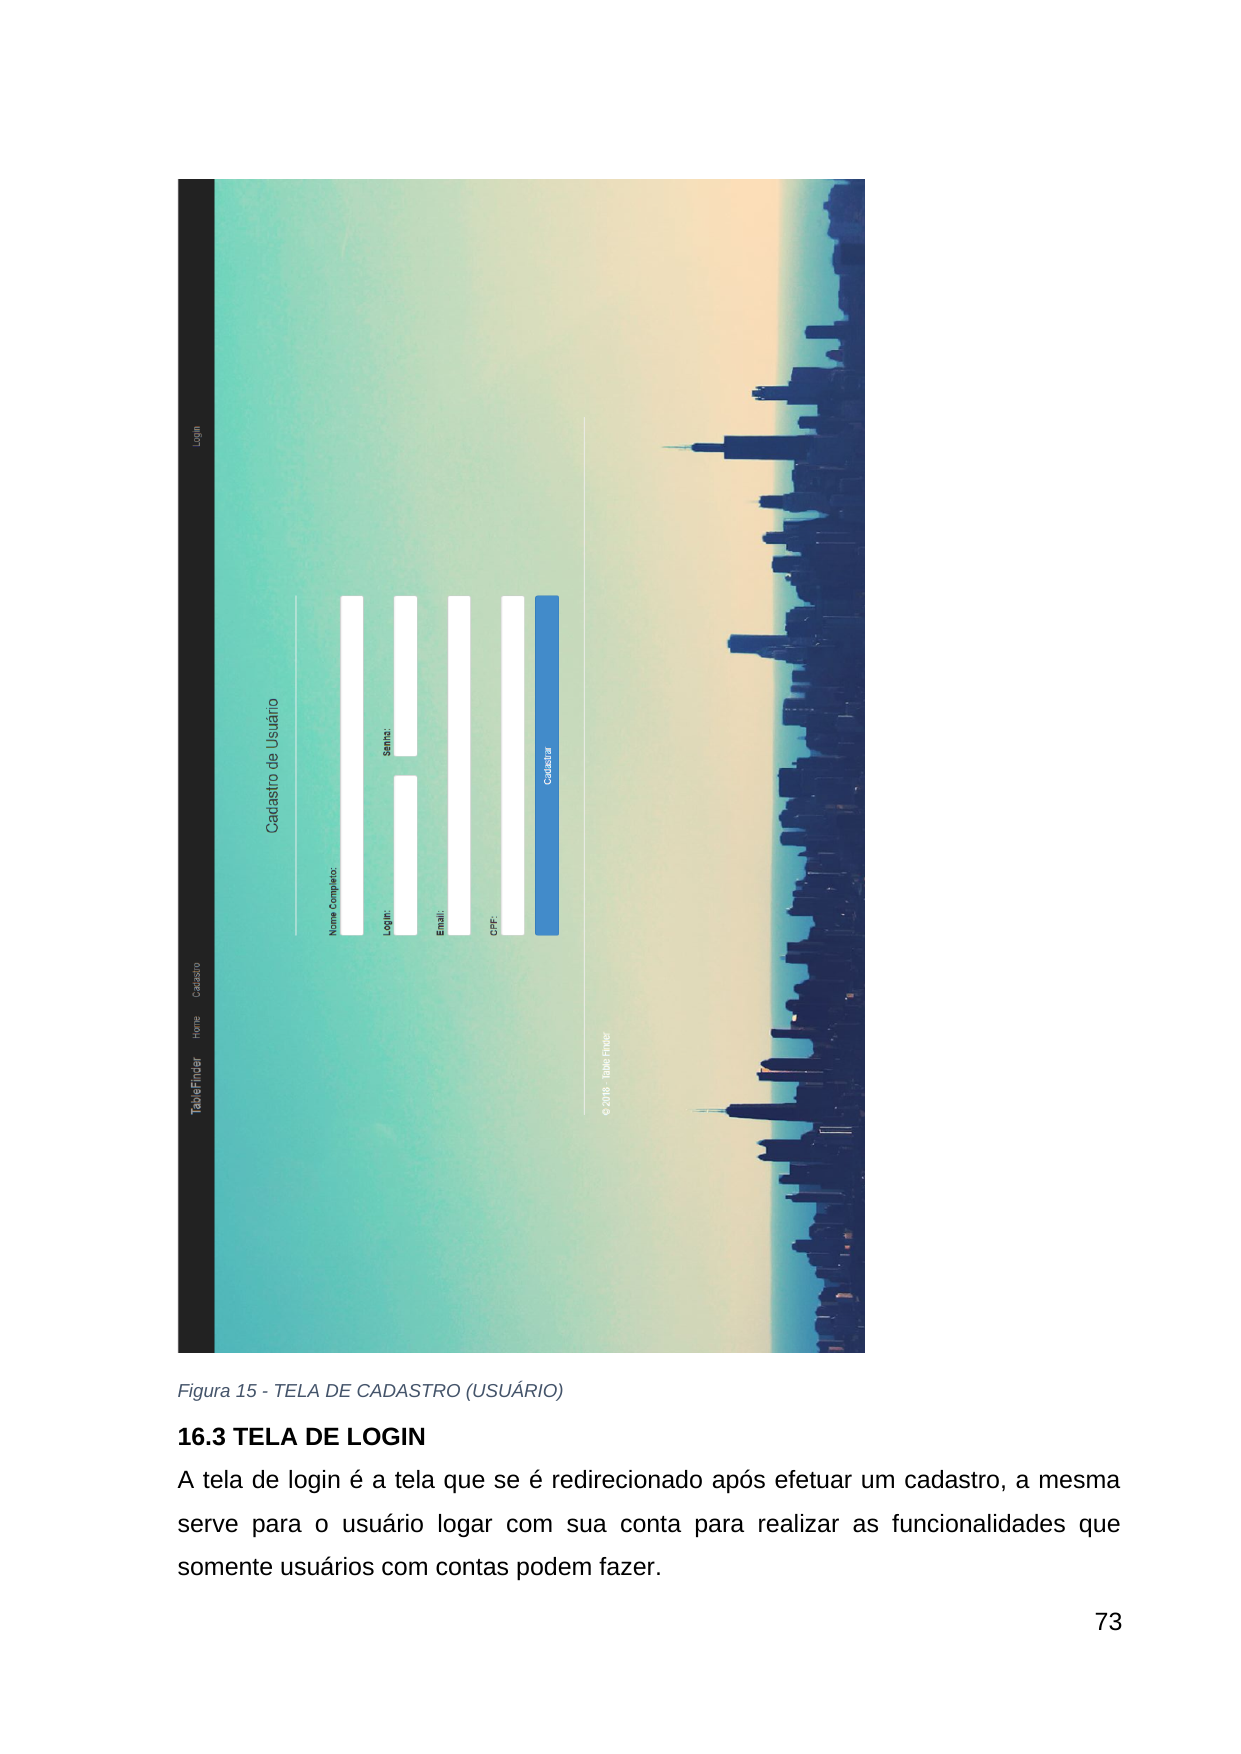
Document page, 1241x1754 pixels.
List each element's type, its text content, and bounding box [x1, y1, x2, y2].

subtitle 16.3 TELA DE LOGIN [177, 1422, 1122, 1451]
text A tela de login é a tela que se é redirecionado após efetuar um cadastro, a mesma serve para o usuário logar com sua conta para realizar as funcionalidades que somente usuários com contas podem fazer. [177, 1465, 1122, 1580]
text Figura 15 - TELA DE CADASTRO (USUÁRIO) [177, 1380, 1122, 1401]
picture [178, 180, 865, 1352]
